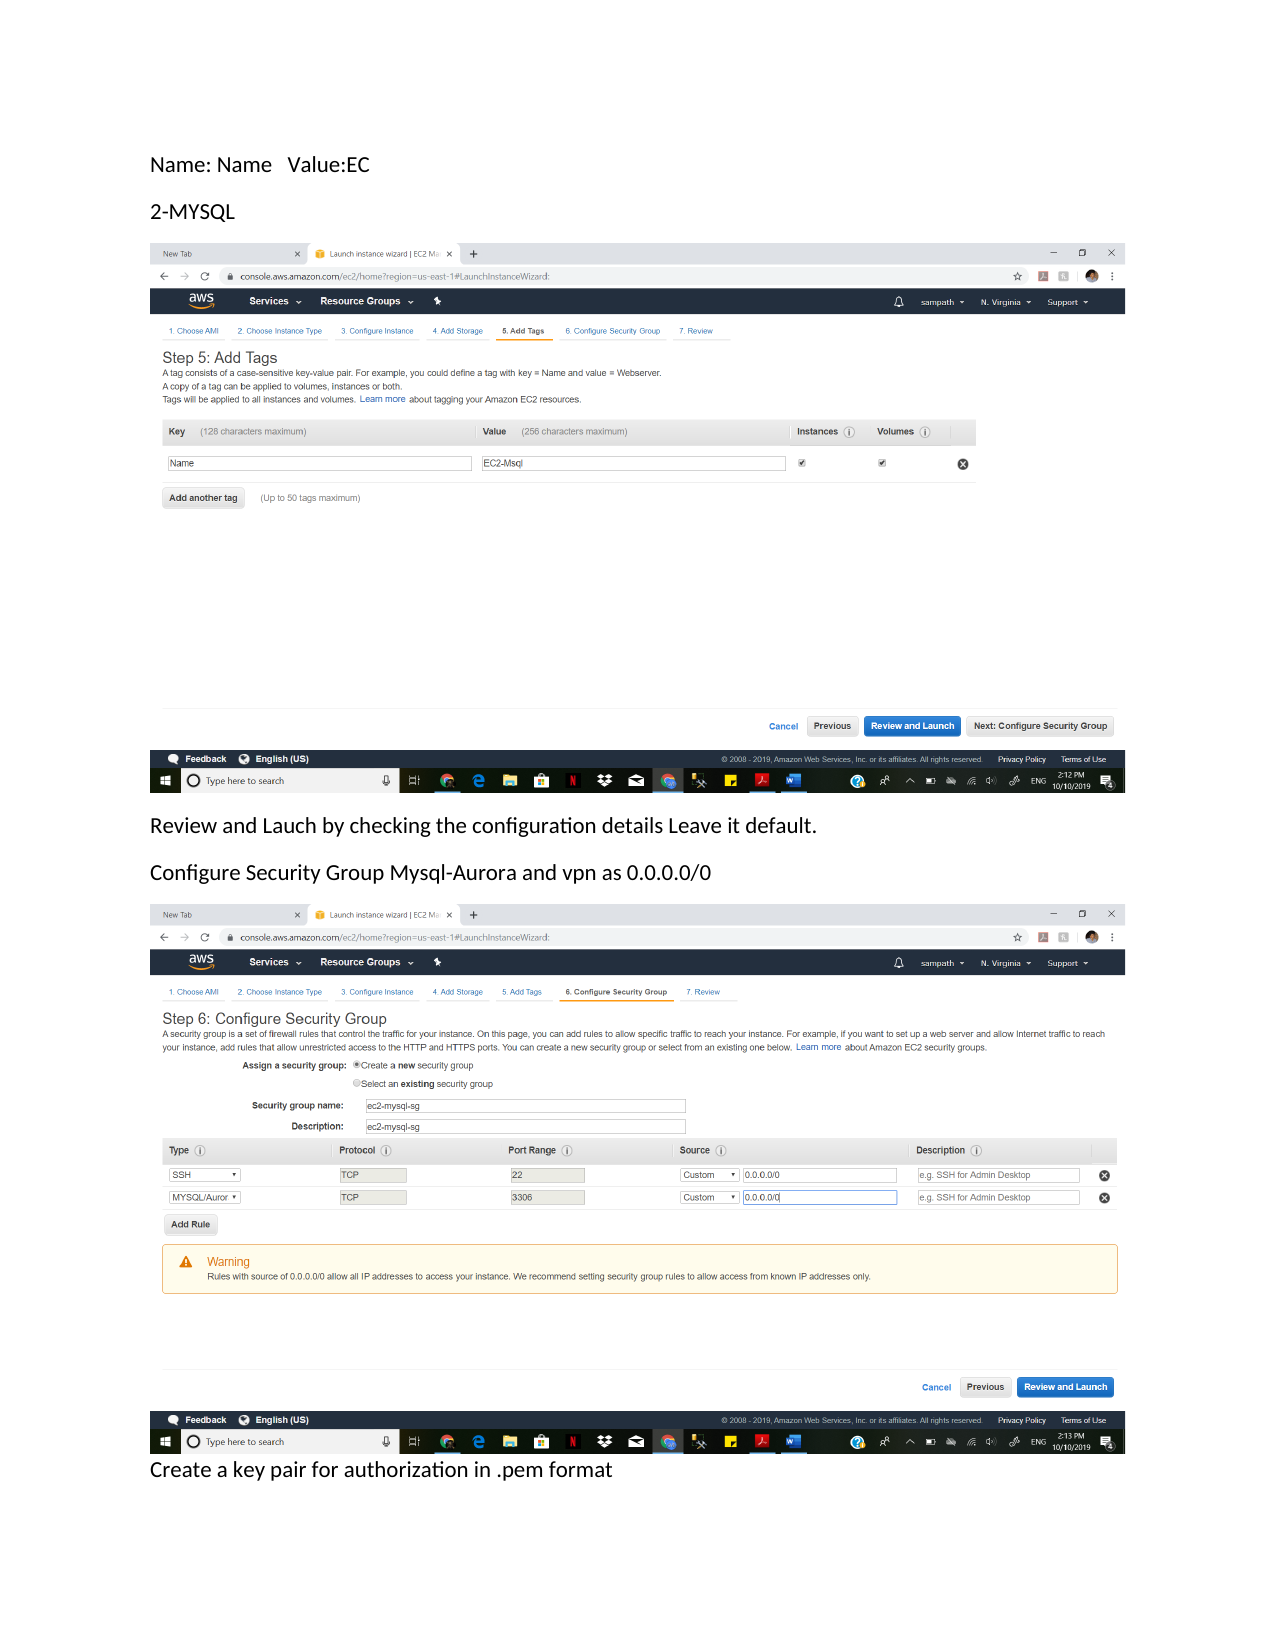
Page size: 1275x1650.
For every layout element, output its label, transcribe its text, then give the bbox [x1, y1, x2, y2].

picture [150, 904, 1125, 1454]
text Create a key pair for authorization in .pem format [150, 1454, 1125, 1483]
text Configure Security Group Mysql-Aurora and vpn as 0.0.0.0/0 [150, 858, 1125, 886]
text Review and Lauch by checking the configuration details Leave it default. [150, 811, 1125, 839]
picture [150, 243, 1125, 793]
text 2-MYSQL [150, 197, 1125, 225]
text Name: Name Value:EC [150, 150, 1125, 178]
